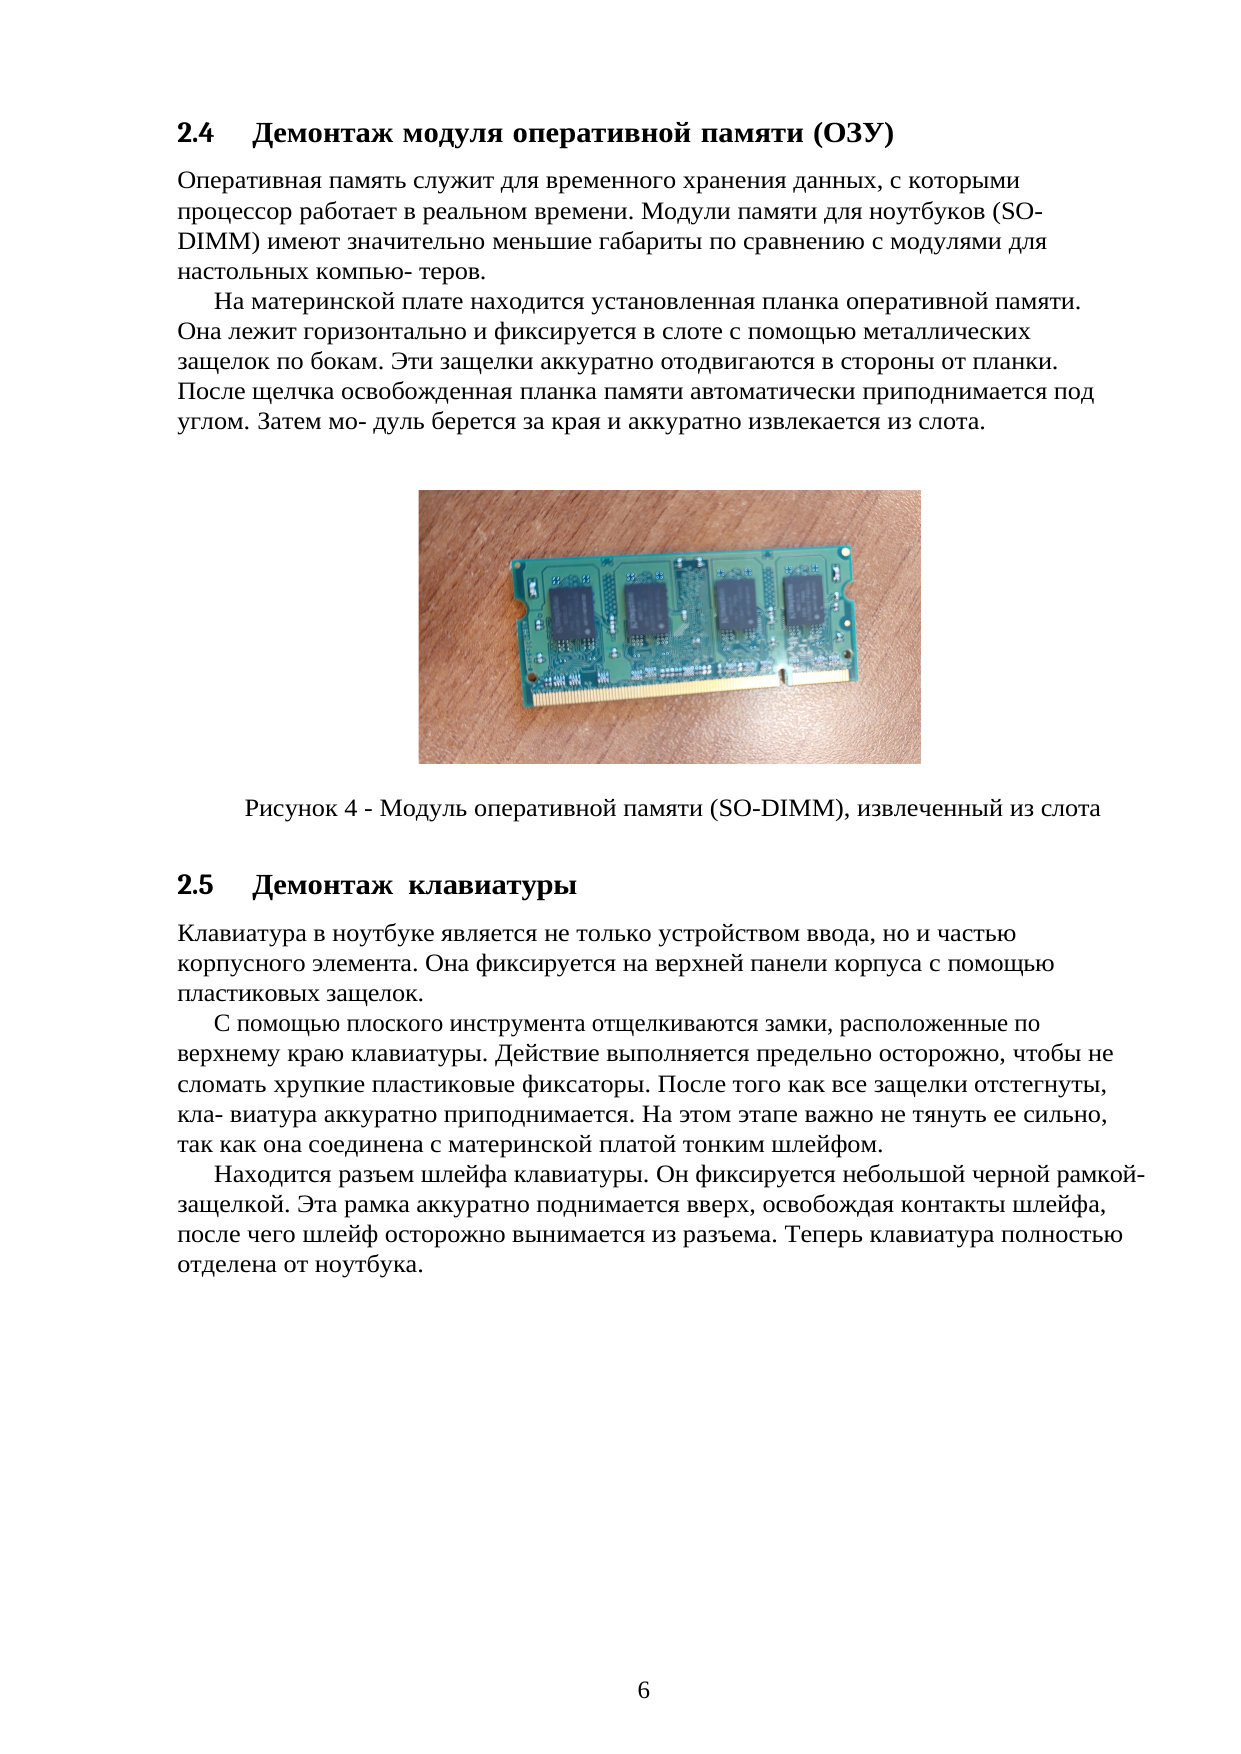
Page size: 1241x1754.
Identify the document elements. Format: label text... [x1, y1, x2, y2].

text С помощью плоского инструмента отщелкиваются замки, расположенные по верхнему краю клавиатуры. Действие выполняется предельно осторожно, чтобы не сломать хрупкие пластиковые фиксаторы. После того как все защелки отстегнуты, кла- виатура аккуратно приподнимается. На этом этапе важно не тянуть ее сильно, так как она соединена с материнской платой тонким шлейфом. [177, 1008, 1123, 1158]
picture [418, 490, 921, 764]
subtitle Демонтаж модуля оперативной памяти (ОЗУ) [177, 115, 1211, 149]
text На материнской плате находится установленная планка оперативной памяти. Она лежит горизонтально и фиксируется в слоте с помощью металлических защелок по бокам. Эти защелки аккуратно отодвигаются в стороны от планки. После щелчка освобожденная планка памяти автоматически приподнимается под углом. Затем мо- дуль берется за края и аккуратно извлекается из слота. [177, 286, 1122, 435]
subtitle Демонтаж клавиатуры [177, 867, 1211, 902]
text Клавиатура в ноутбуке является не только устройством ввода, но и частью корпусного элемента. Она фиксируется на верхней панели корпуса с помощью пластиковых защелок. [177, 918, 1122, 1007]
text Оперативная память служит для временного хранения данных, с которыми процессор работает в реальном времени. Модули памяти для ноутбуков (SO-DIMM) имеют значительно меньшие габариты по сравнению с модулями для настольных компью- теров. [177, 166, 1123, 285]
text Находится разъем шлейфа клавиатуры. Он фиксируется небольшой черной рамкой- защелкой. Эта рамка аккуратно поднимается вверх, освобождая контакты шлейфа, после чего шлейф осторожно вынимается из разъема. Теперь клавиатура полностью отделена от ноутбука. [177, 1159, 1146, 1278]
